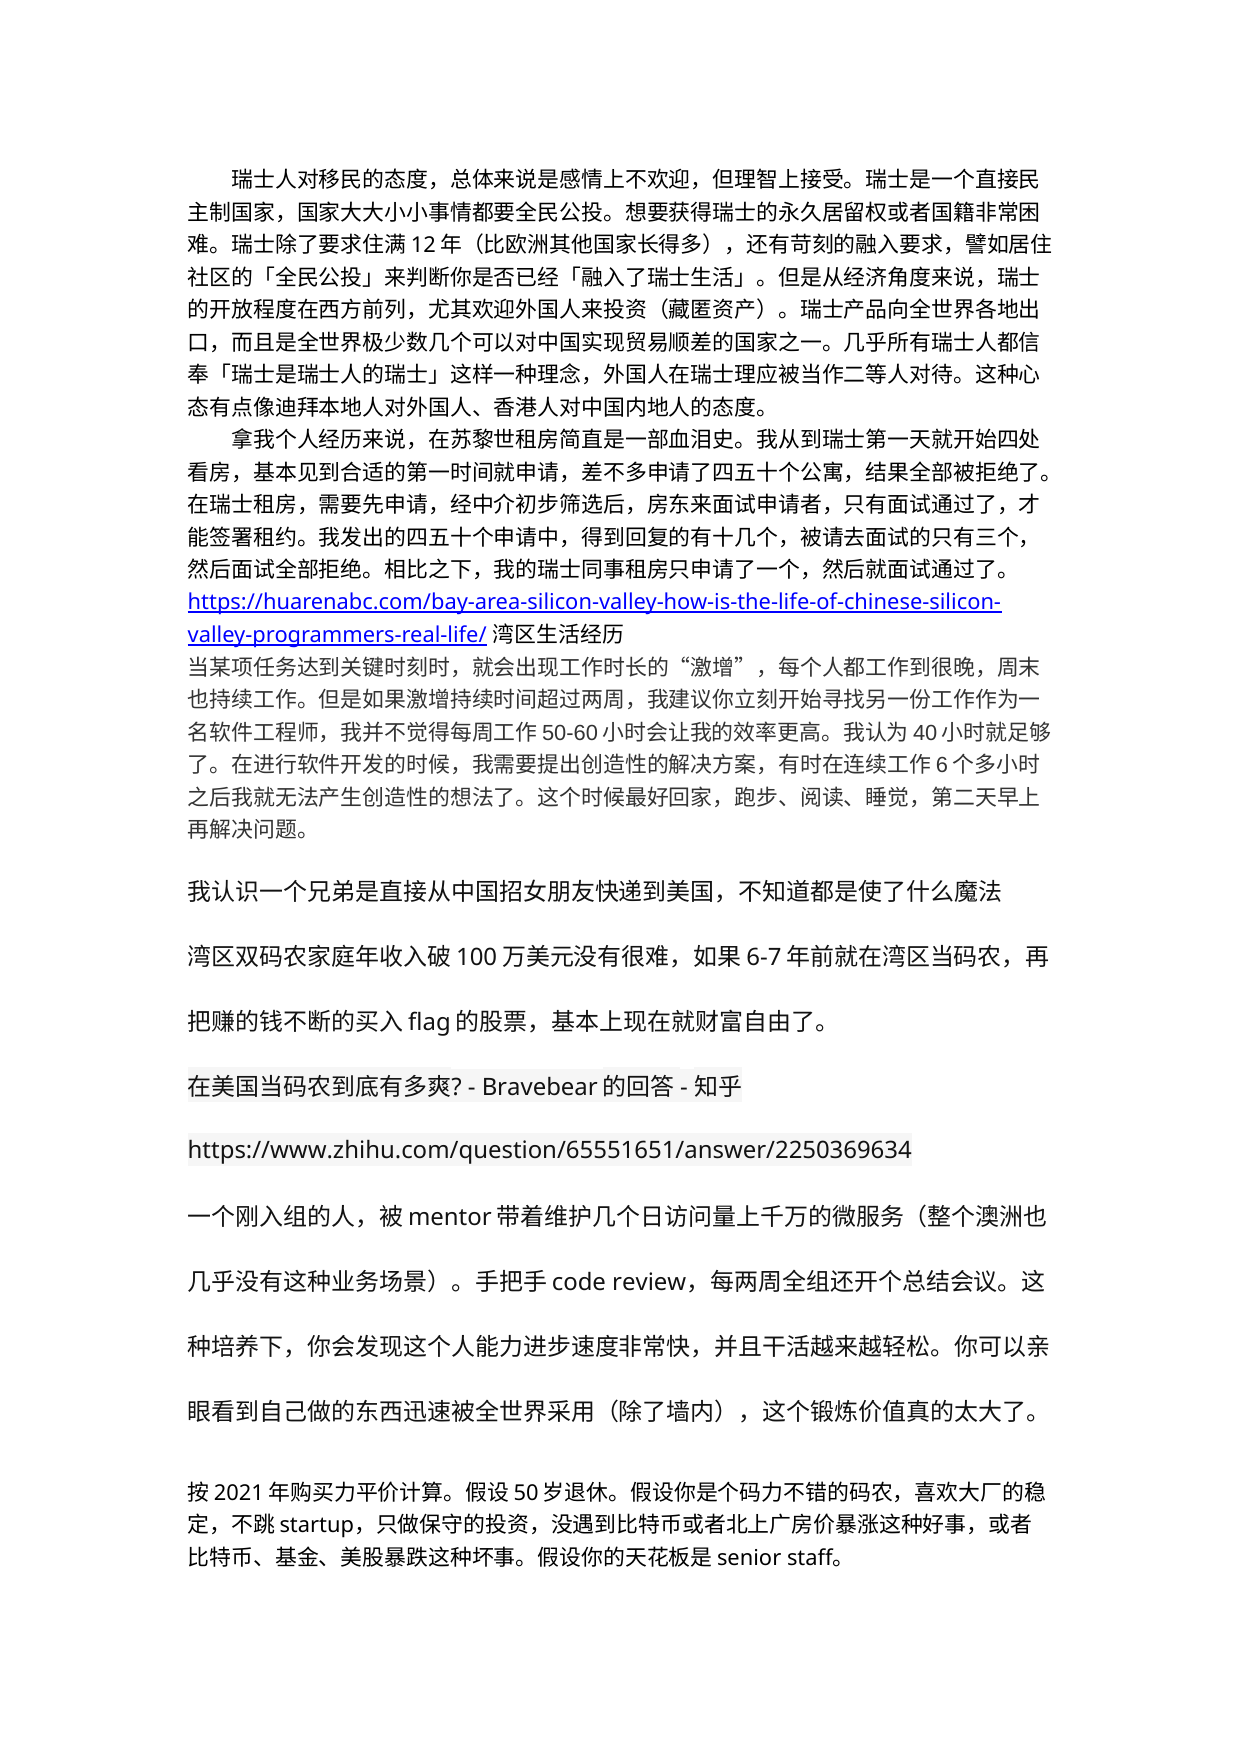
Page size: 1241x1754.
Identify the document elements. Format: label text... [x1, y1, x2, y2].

text 按2021年购买力平价计算。假设50岁退休。假设你是个码力不错的码农，喜欢大厂的稳定，不跳startup，只做保守的投资，没遇到比特币或者北上广房价暴涨这种好事，或者比特币、基金、美股暴跌这种坏事。假设你的天花板是senior staff。 [187, 1474, 1053, 1572]
text 瑞士人对移民的态度，总体来说是感情上不欢迎，但理智上接受。瑞士是一个直接民主制国家，国家大大小小事情都要全民公投。想要获得瑞士的永久居留权或者国籍非常困难。瑞士除了要求住满12年（比欧洲其他国家长得多），还有苛刻的融入要求，譬如居住社区的「全民公投」来判断你是否已经「融入了瑞士生活」。但是从经济角度来说，瑞士的开放程度在西方前列，尤其欢迎外国人来投资（藏匿资产）。瑞士产品向全世界各地出口，而且是全世界极少数几个可以对中国实现贸易顺差的国家之一。几乎所有瑞士人都信奉「瑞士是瑞士人的瑞士」这样一种理念，外国人在瑞士理应被当作二等人对待。这种心态有点像迪拜本地人对外国人、香港人对中国内地人的态度。 [187, 162, 1053, 422]
text 湾区双码农家庭年收入破100万美元没有很难，如果6-7年前就在湾区当码农，再把赚的钱不断的买入flag的股票，基本上现在就财富自由了。 [187, 922, 1053, 1052]
text 一个刚入组的人，被mentor带着维护几个日访问量上千万的微服务（整个澳洲也几乎没有这种业务场景）。手把手code review，每两周全组还开个总结会议。这种培养下，你会发现这个人能力进步速度非常快，并且干活越来越轻松。你可以亲眼看到自己做的东西迅速被全世界采用（除了墙内），这个锻炼价值真的太大了。 [187, 1182, 1053, 1442]
text 我认识一个兄弟是直接从中国招女朋友快递到美国，不知道都是使了什么魔法 [187, 857, 1053, 922]
text https://www.zhihu.com/question/65551651/answer/2250369634 [187, 1117, 1053, 1182]
text 在美国当码农到底有多爽? - Bravebear的回答 - 知乎 [187, 1052, 1053, 1117]
text https://huarenabc.com/bay-area-silicon-valley-how-is-the-life-of-chinese-silicon-valley-programmers-real-life/ 湾区生活经历 [187, 584, 1053, 649]
text 当某项任务达到关键时刻时，就会出现工作时长的“激增”，每个人都工作到很晚，周末也持续工作。但是如果激增持续时间超过两周，我建议你立刻开始寻找另一份工作作为一名软件工程师，我并不觉得每周工作50-60小时会让我的效率更高。我认为40小时就足够了。在进行软件开发的时候，我需要提出创造性的解决方案，有时在连续工作6个多小时之后我就无法产生创造性的想法了。这个时候最好回家，跑步、阅读、睡觉，第二天早上再解决问题。 [187, 649, 1053, 844]
text 拿我个人经历来说，在苏黎世租房简直是一部血泪史。我从到瑞士第一天就开始四处看房，基本见到合适的第一时间就申请，差不多申请了四五十个公寓，结果全部被拒绝了。在瑞士租房，需要先申请，经中介初步筛选后，房东来面试申请者，只有面试通过了，才能签署租约。我发出的四五十个申请中，得到回复的有十几个，被请去面试的只有三个，然后面试全部拒绝。相比之下，我的瑞士同事租房只申请了一个，然后就面试通过了。 [187, 422, 1053, 584]
